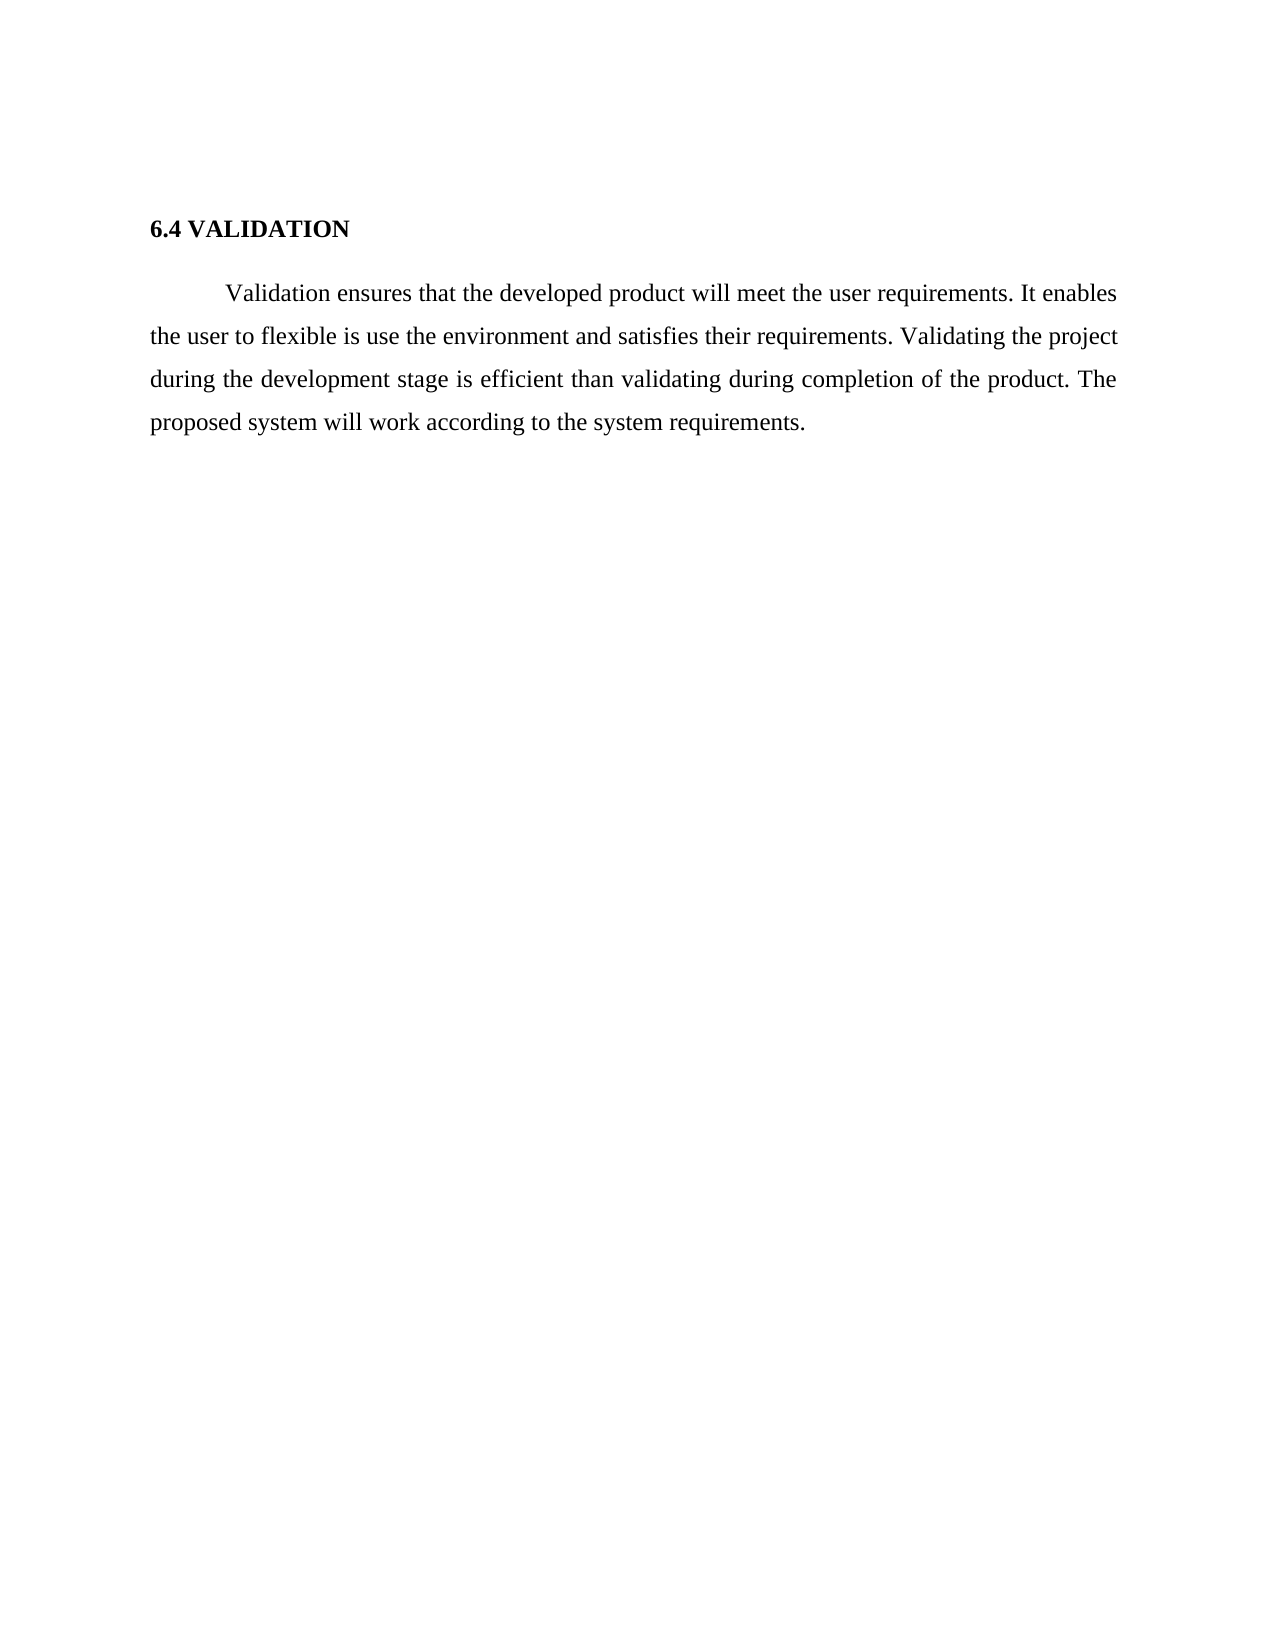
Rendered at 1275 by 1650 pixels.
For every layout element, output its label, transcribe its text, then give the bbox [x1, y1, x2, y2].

text Validation ensures that the developed product will meet the user requirements. It enables the user to flexible is use the environment and satisfies their requirements. Validating the project during the development stage is efficient than validating during completion of the product. The proposed system will work according to the system requirements. [150, 278, 1118, 436]
text 6.4 VALIDATION [150, 214, 1110, 243]
